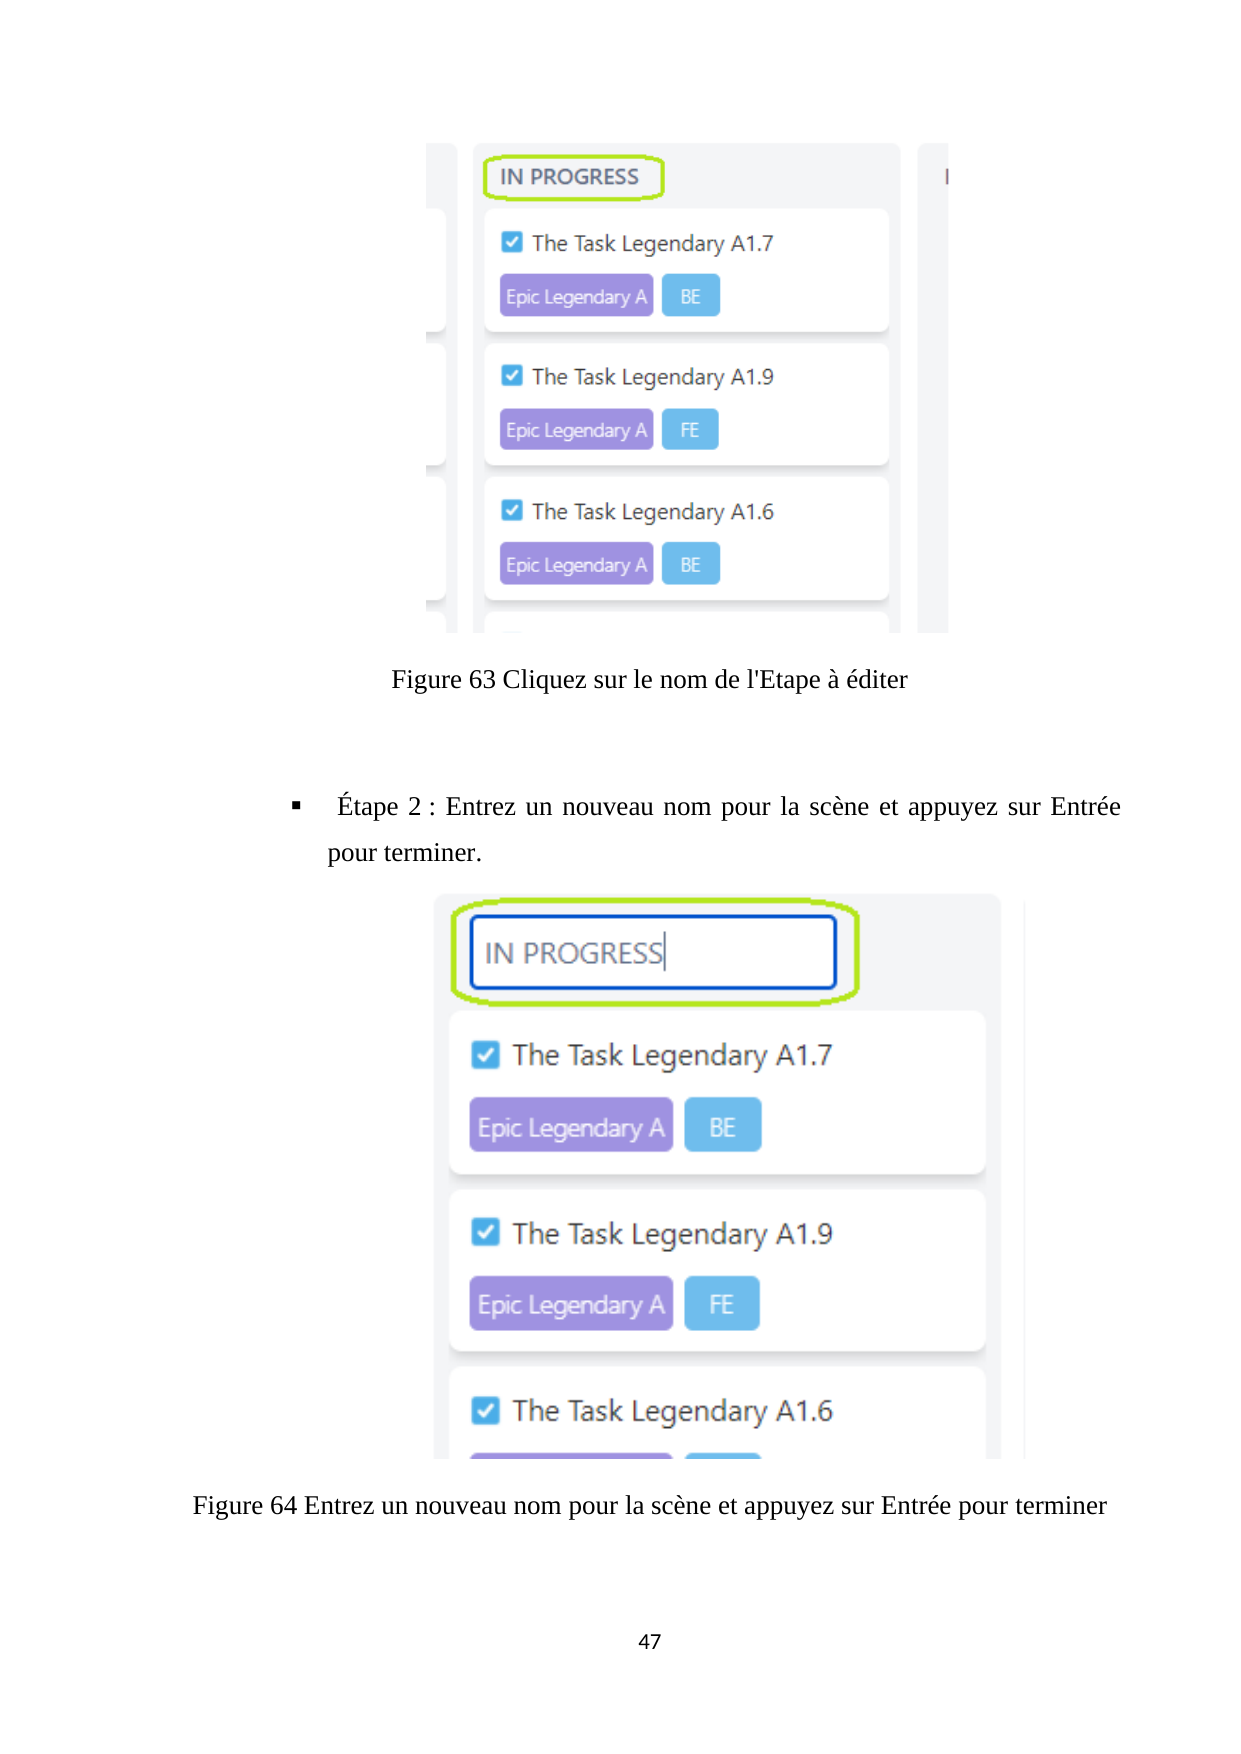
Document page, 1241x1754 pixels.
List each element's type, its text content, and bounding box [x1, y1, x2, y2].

text Figure 64 Entrez un nouveau nom pour la scène et appuyez sur Entrée pour terminer [177, 1489, 1122, 1520]
list Étape 2 : Entrez un nouveau nom pour la scène et appuyez sur Entrée pour terminer. [290, 790, 1122, 868]
text Figure 63 Cliquez sur le nom de l'Etape à éditer [177, 663, 1122, 695]
picture [426, 132, 949, 633]
picture [423, 883, 1026, 1459]
